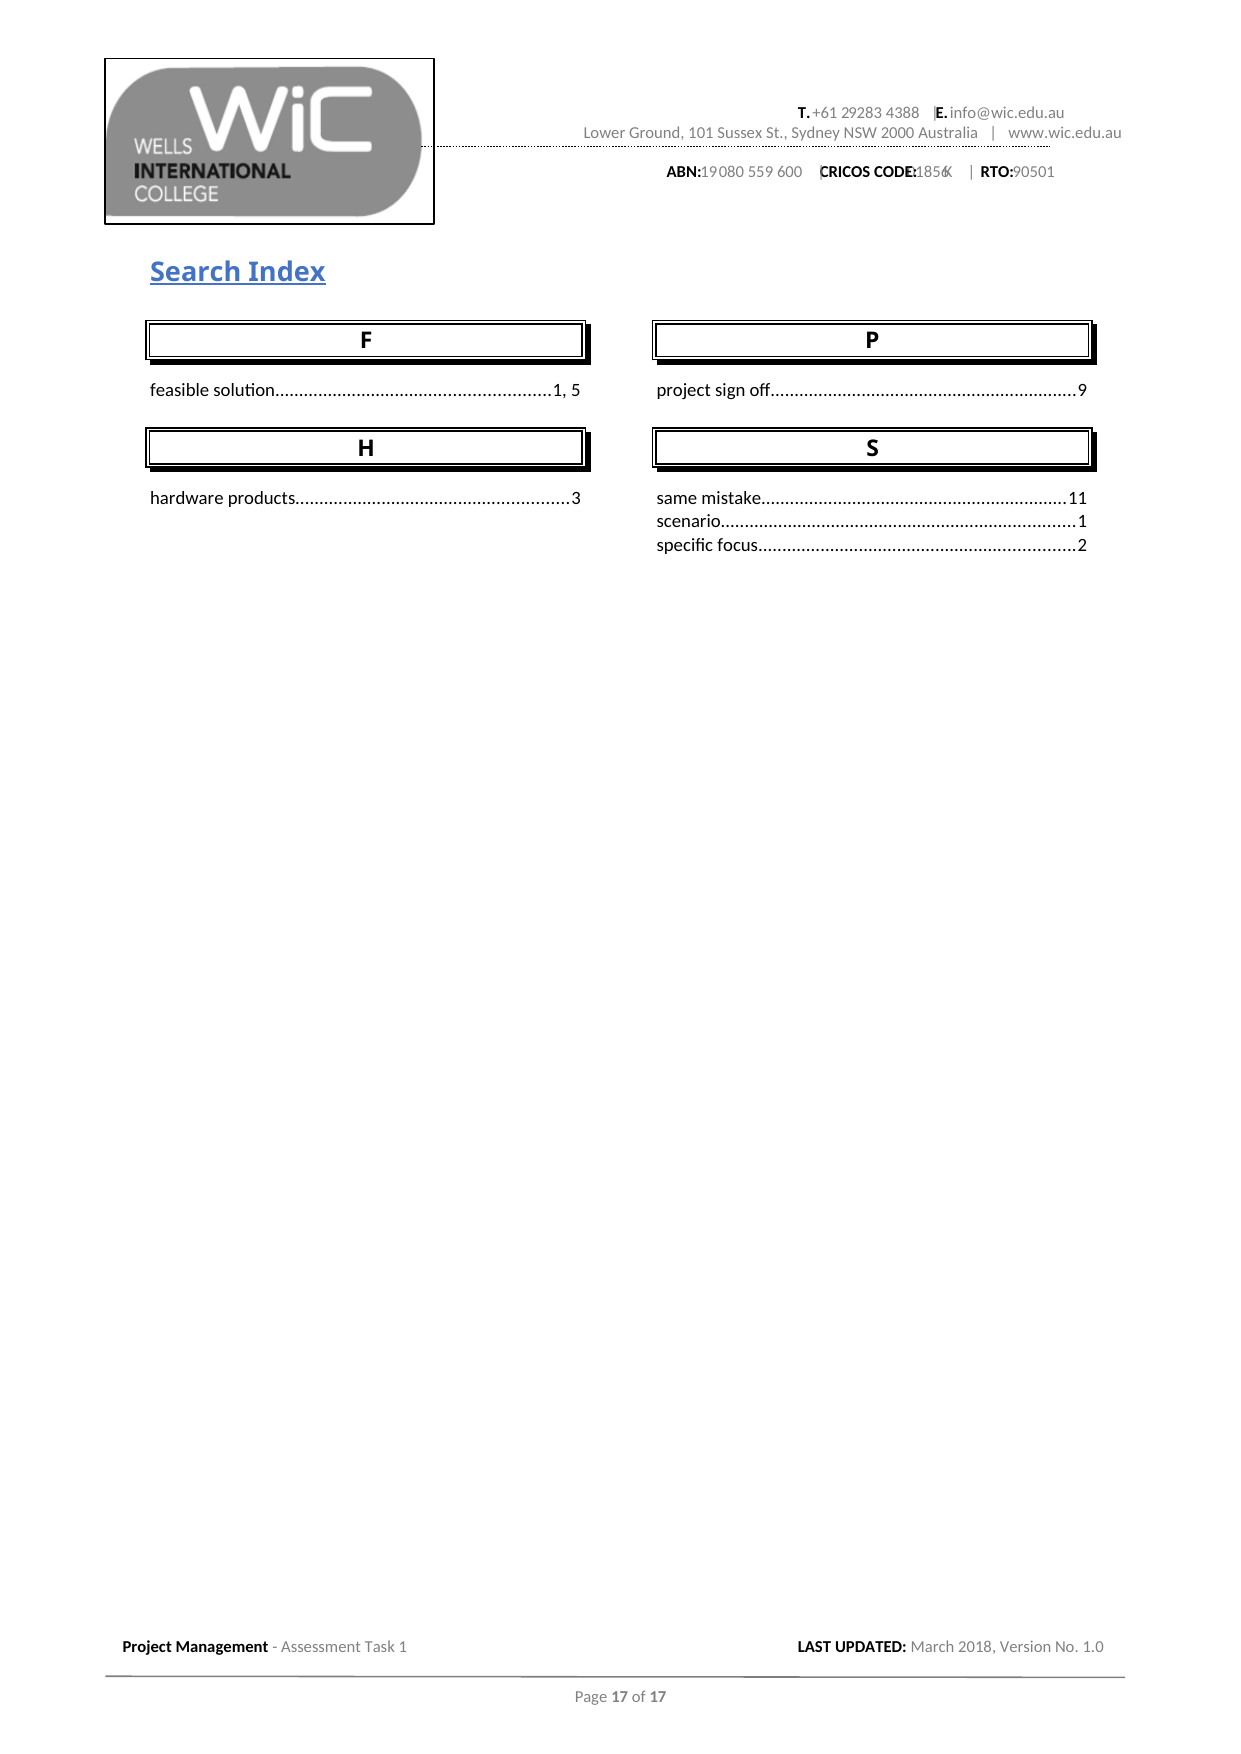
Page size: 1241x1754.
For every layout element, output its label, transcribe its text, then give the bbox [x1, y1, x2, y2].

picture [106, 59, 433, 223]
subtitle Search Index [150, 252, 1088, 289]
text project sign off 9 [656, 378, 1088, 401]
text feasible solution 1, 5 [150, 378, 581, 401]
text same mistake 11 [656, 486, 1088, 509]
text scenario 1 [656, 509, 1088, 532]
text hardware products 3 [150, 486, 581, 509]
text specific focus 2 [656, 533, 1088, 556]
